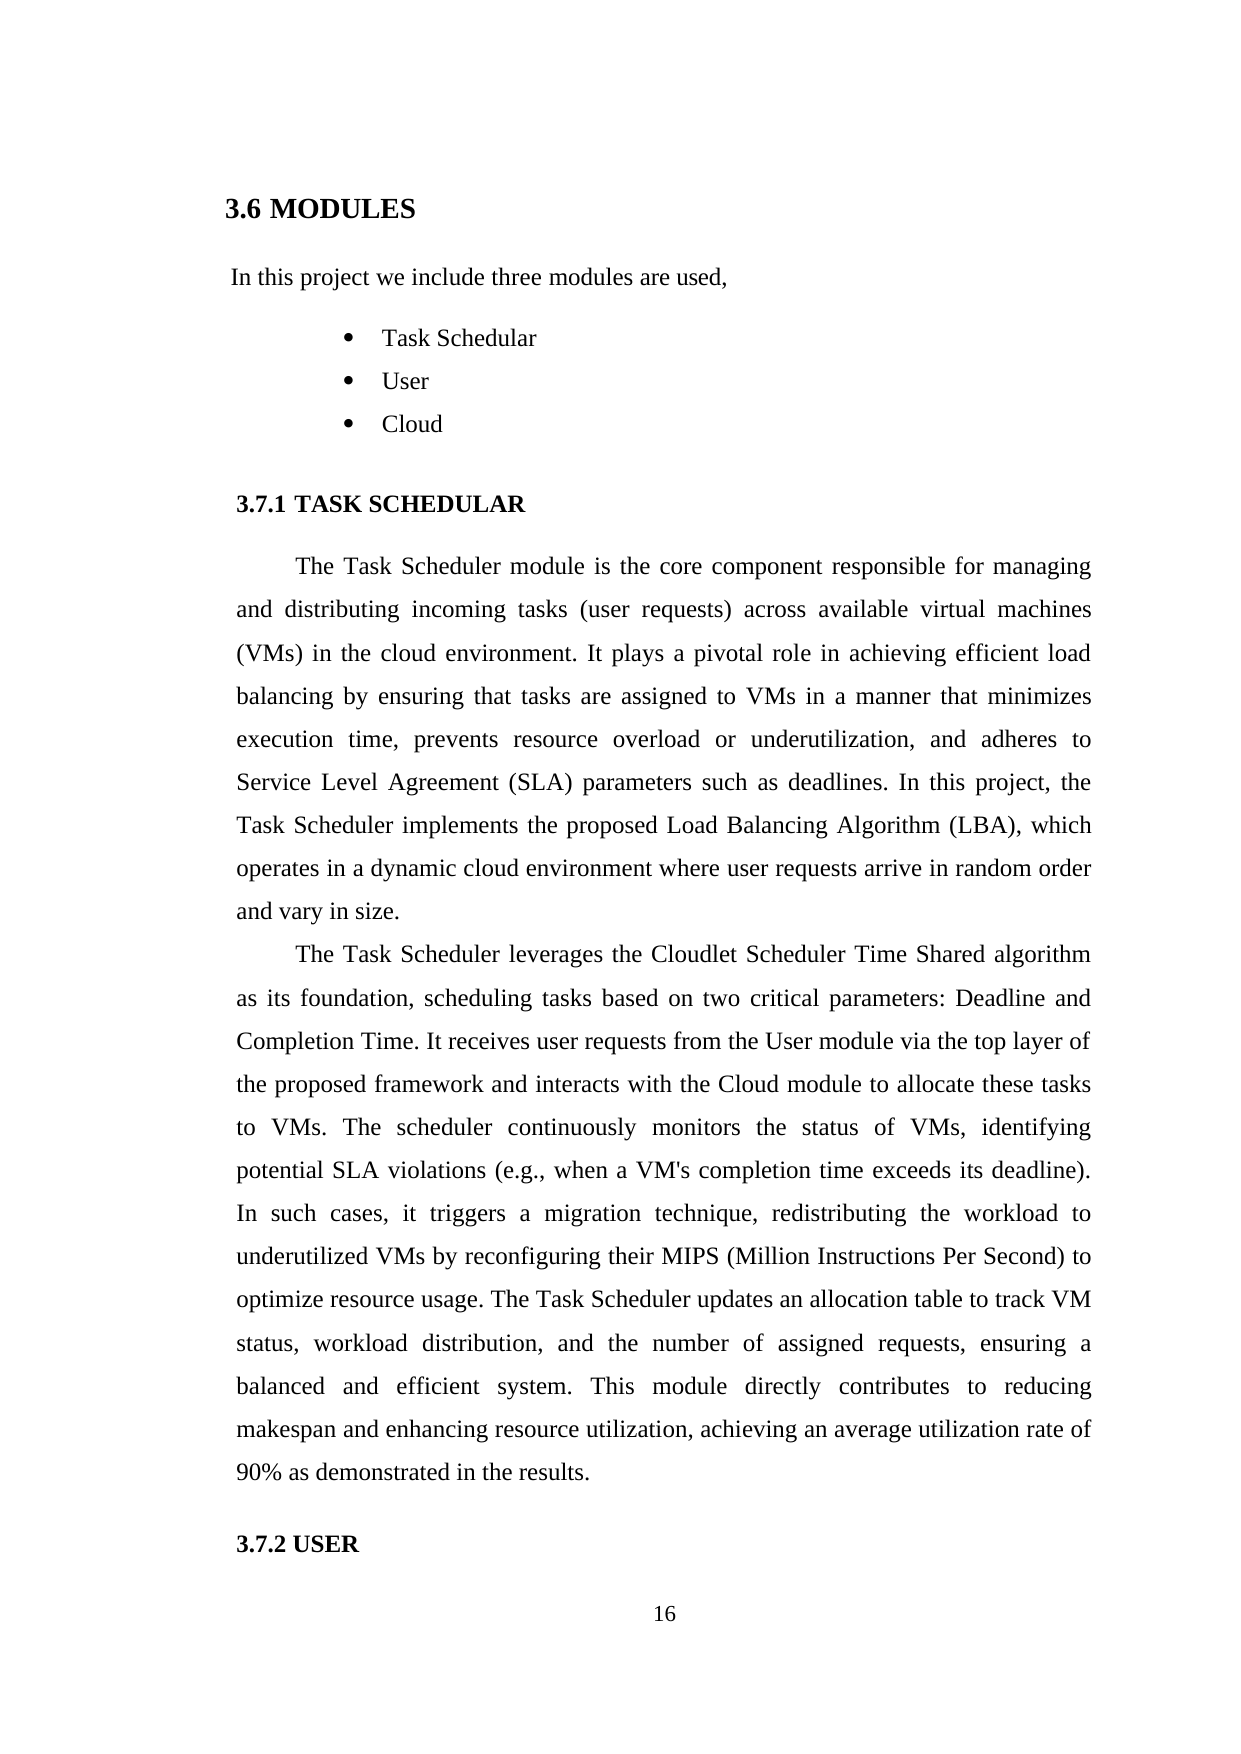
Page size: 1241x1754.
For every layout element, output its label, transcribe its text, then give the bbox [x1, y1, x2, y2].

subtitle TASK SCHEDULAR [236, 489, 1152, 518]
subtitle MODULES [225, 191, 1152, 225]
text The Task Scheduler leverages the Cloudlet Scheduler Time Shared algorithm as its foundation, scheduling tasks based on two critical parameters: Deadline and Completion Time. It receives user requests from the User module via the top layer of the proposed framework and interacts with the Cloud module to allocate these tasks to VMs. The scheduler continuously monitors the status of VMs, identifying potential SLA violations (e.g., when a VM's completion time exceeds its deadline). In such cases, it triggers a migration technique, redistributing the workload to underutilized VMs by reconfiguring their MIPS (Million Instructions Per Second) to optimize resource usage. The Task Scheduler updates an allocation table to track VM status, workload distribution, and the number of assigned requests, ensuring a balanced and efficient system. This module directly contributes to reducing makespan and enhancing resource utilization, achieving an average utilization rate of 90% as demonstrated in the results. [236, 939, 1092, 1486]
subtitle 3.7.2 USER [236, 1529, 1152, 1558]
list User [344, 366, 1152, 395]
list Task Schedular [344, 323, 1152, 352]
text The Task Scheduler module is the core component responsible for managing and distributing incoming tasks (user requests) across available virtual machines (VMs) in the cloud environment. It plays a pivotal role in achieving efficient load balancing by ensuring that tasks are assigned to VMs in a manner that minimizes execution time, prevents resource overload or underutilization, and adheres to Service Level Agreement (SLA) parameters such as deadlines. In this project, the Task Scheduler implements the proposed Load Balancing Algorithm (LBA), which operates in a dynamic cloud environment where user requests arrive in random order and vary in size. [236, 551, 1092, 925]
list Cloud [344, 409, 1152, 438]
subtitle In this project we include three modules are used, [212, 262, 1152, 291]
